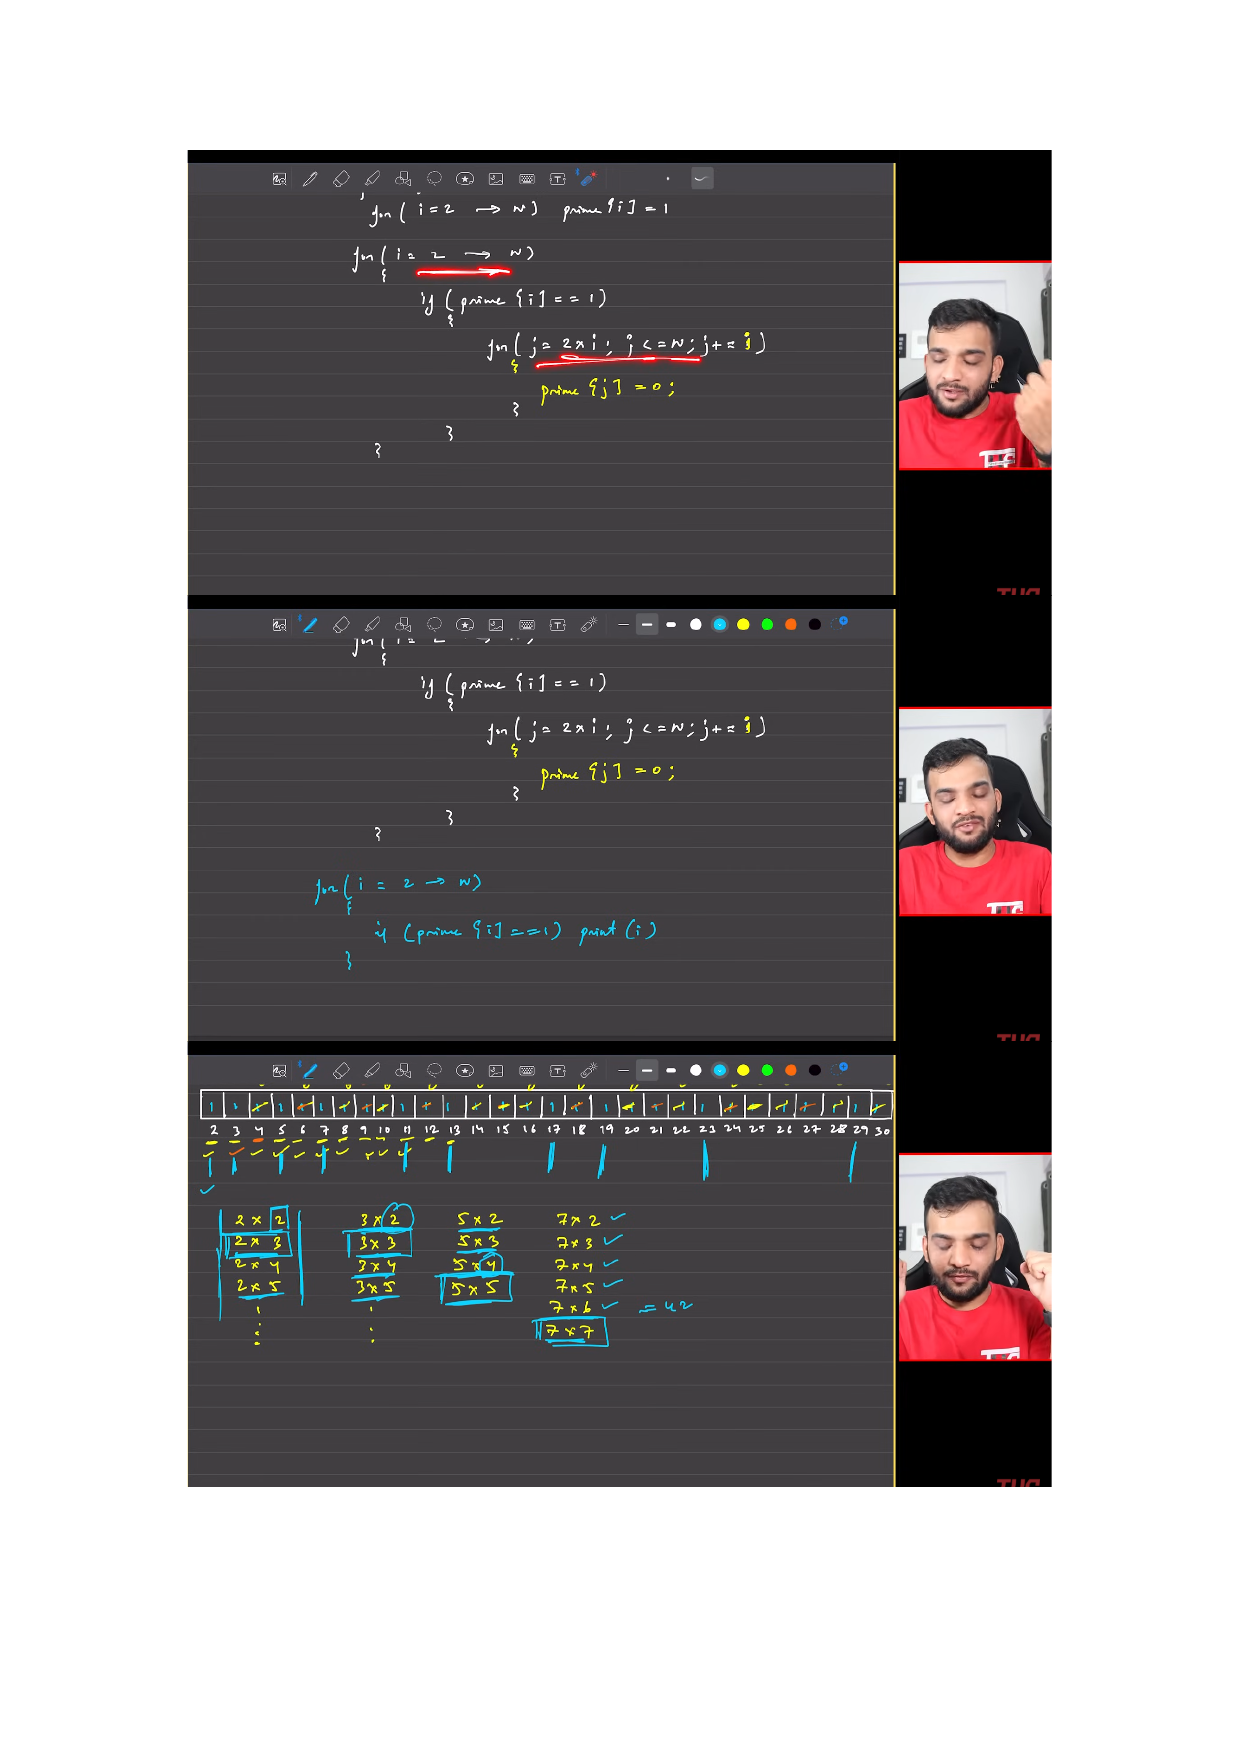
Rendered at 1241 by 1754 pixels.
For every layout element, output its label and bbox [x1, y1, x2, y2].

picture [187, 150, 1052, 1487]
